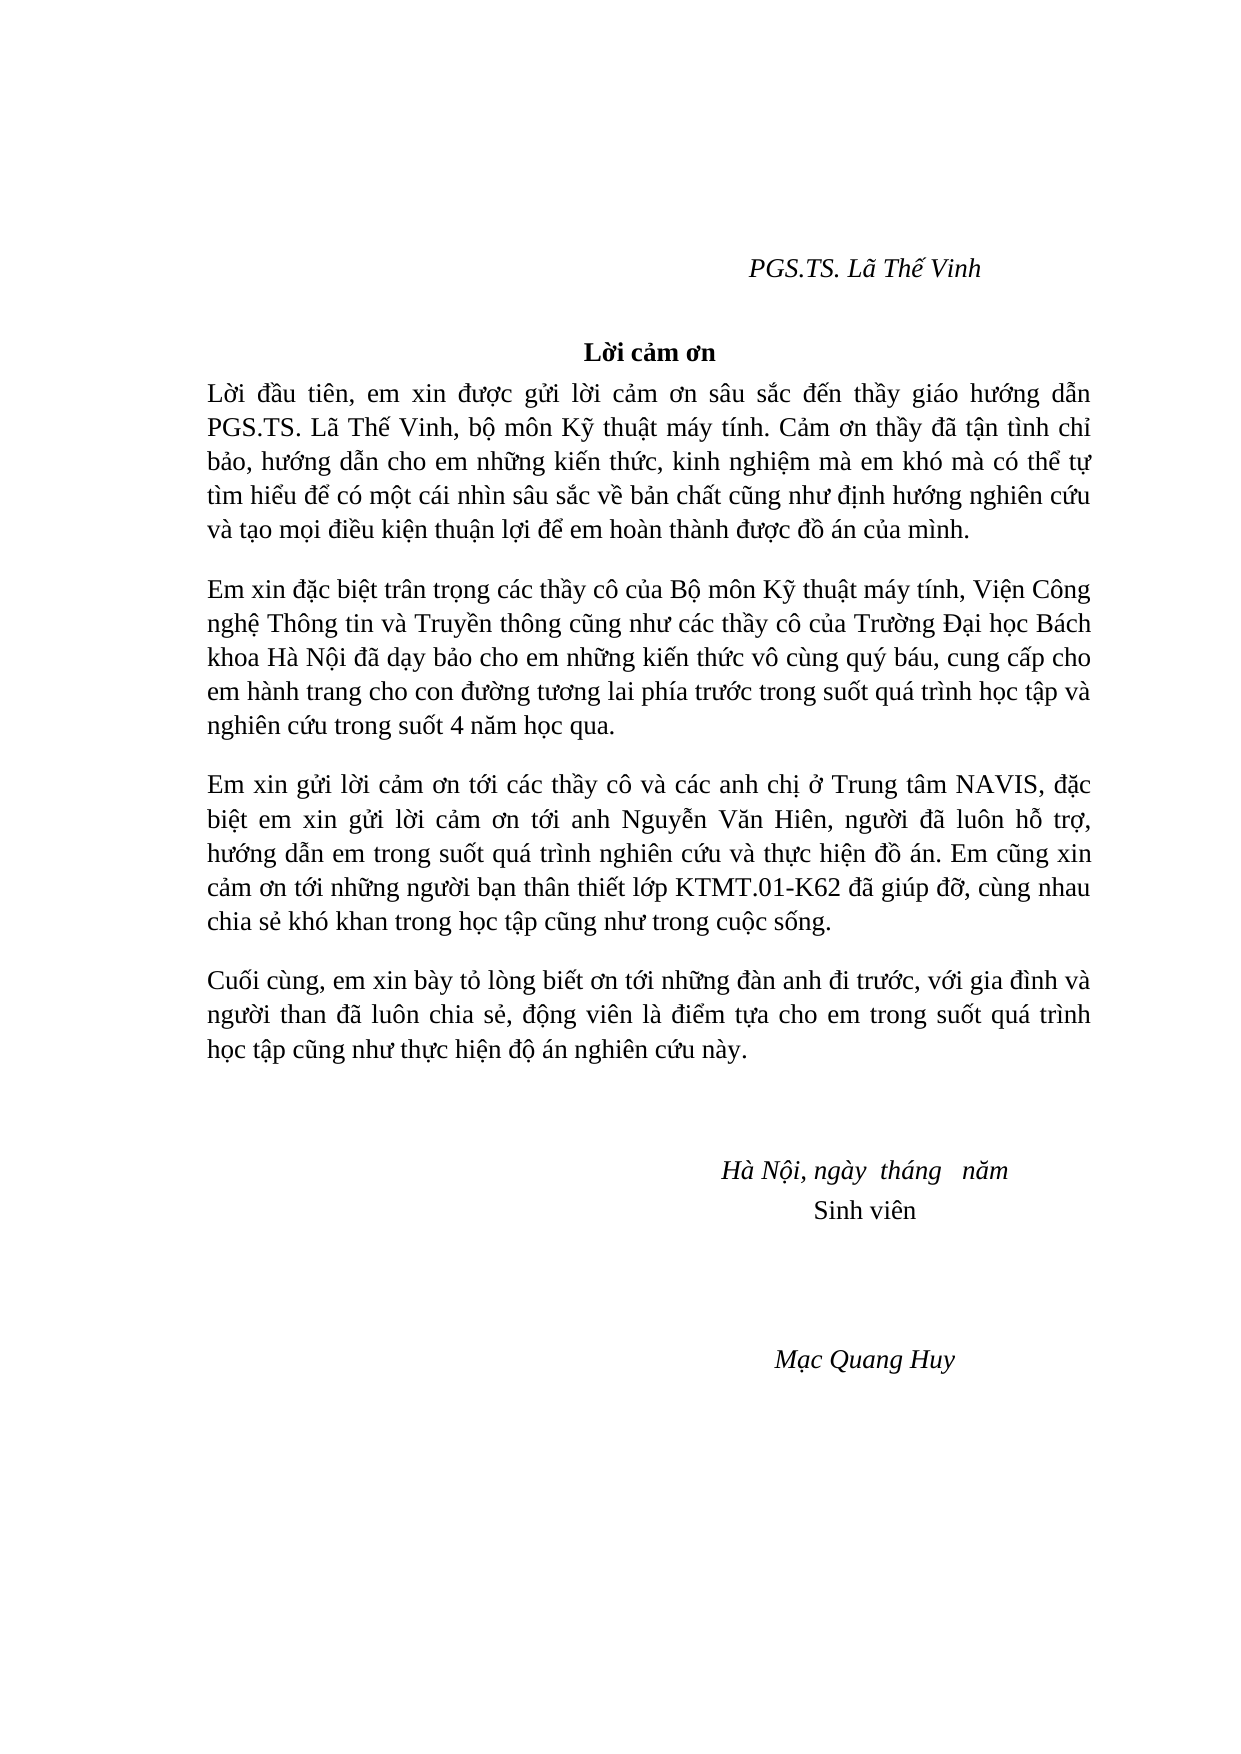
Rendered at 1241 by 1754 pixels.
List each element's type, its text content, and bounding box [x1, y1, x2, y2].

text Em xin đặc biệt trân trọng các thầy cô của Bộ môn Kỹ thuật máy tính, Viện Công nghệ Thông tin và Truyền thông cũng như các thầy cô của Trường Đại học Bách khoa Hà Nội đã dạy bảo cho em những kiến thức vô cùng quý báu, cung cấp cho em hành trang cho con đường tương lai phía trước trong suốt quá trình học tập và nghiên cứu trong suốt 4 năm học qua. [207, 573, 1092, 741]
text PGS.TS. Lã Thế Vinh [706, 252, 1024, 283]
text Hà Nội, ngày tháng năm [637, 1154, 1092, 1185]
text Lời cảm ơn [207, 337, 1092, 368]
text Cuối cùng, em xin bày tỏ lòng biết ơn tới những đàn anh đi trước, với gia đình và người than đã luôn chia sẻ, động viên là điểm tựa cho em trong suốt quá trình học tập cũng như thực hiện độ án nghiên cứu này. [207, 964, 1092, 1064]
text Mạc Quang Huy [637, 1344, 1092, 1375]
text Em xin gửi lời cảm ơn tới các thầy cô và các anh chị ở Trung tâm NAVIS, đặc biệt em xin gửi lời cảm ơn tới anh Nguyễn Văn Hiên, người đã luôn hỗ trợ, hướng dẫn em trong suốt quá trình nghiên cứu và thực hiện đồ án. Em cũng xin cảm ơn tới những người bạn thân thiết lớp KTMT.01-K62 đã giúp đỡ, cùng nhau chia sẻ khó khan trong học tập cũng như trong cuộc sống. [207, 769, 1092, 936]
text Sinh viên [706, 1194, 1024, 1226]
text Lời đầu tiên, em xin được gửi lời cảm ơn sâu sắc đến thầy giáo hướng dẫn PGS.TS. Lã Thế Vinh, bộ môn Kỹ thuật máy tính. Cảm ơn thầy đã tận tình chỉ bảo, hướng dẫn cho em những kiến thức, kinh nghiệm mà em khó mà có thể tự tìm hiểu để có một cái nhìn sâu sắc về bản chất cũng như định hướng nghiên cứu và tạo mọi điều kiện thuận lợi để em hoàn thành được đồ án của mình. [207, 377, 1092, 545]
